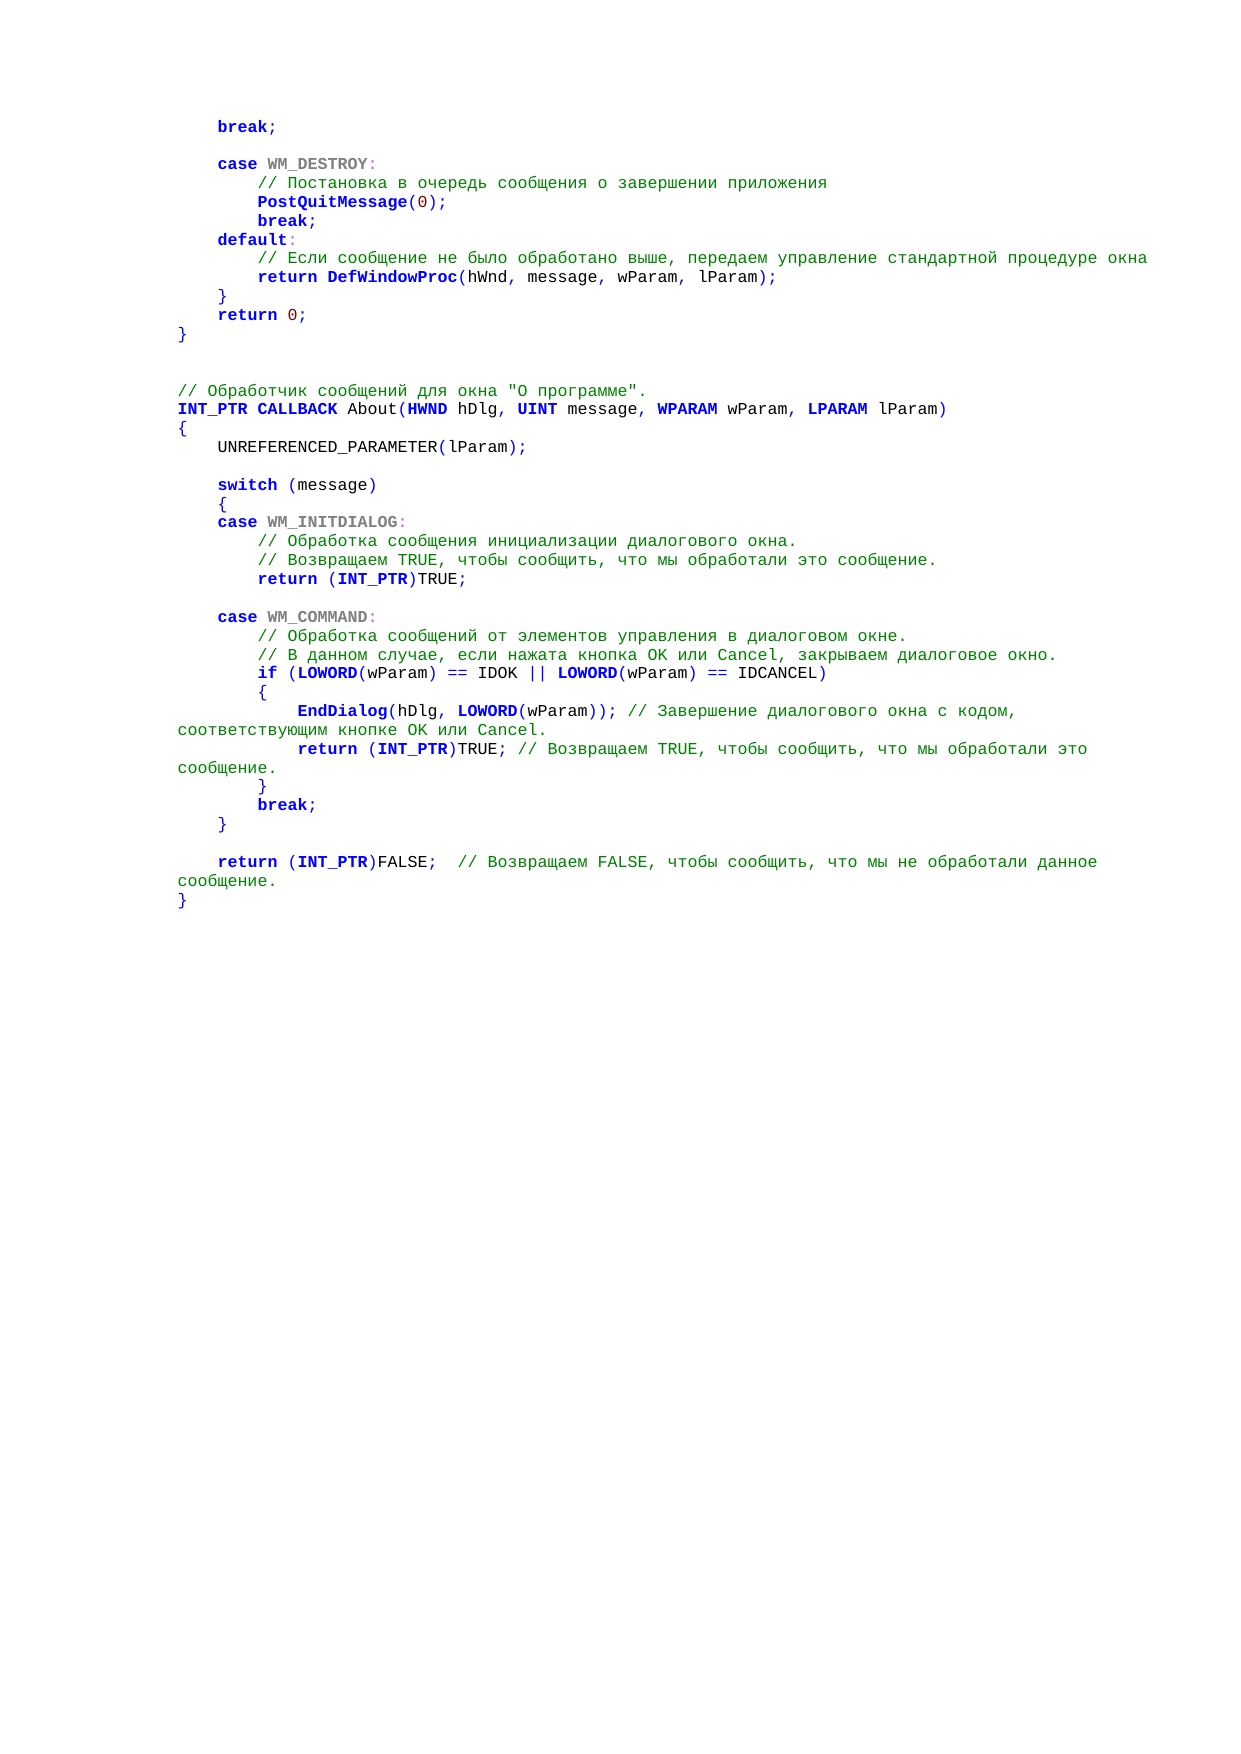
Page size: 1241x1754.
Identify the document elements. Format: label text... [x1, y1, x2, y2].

text PostQuitMessage(0); [177, 193, 1152, 212]
text return (INT_PTR)TRUE; // Возвращаем TRUE, чтобы сообщить, что мы обработали это сообщение. [177, 740, 1152, 778]
text } [177, 326, 1152, 344]
text case WM_DESTROY: [177, 156, 1152, 175]
text { [177, 495, 1152, 514]
text if (LOWORD(wParam) == IDOK || LOWORD(wParam) == IDCANCEL) [177, 665, 1152, 684]
text // Обработчик сообщений для окна "О программе". [177, 382, 1152, 401]
text return (INT_PTR)FALSE; // Возвращаем FALSE, чтобы сообщить, что мы не обработали данное сообщение. [177, 853, 1152, 891]
text // Если сообщение не было обработано выше, передаем управление стандартной процедуре окна [177, 250, 1152, 269]
text // Обработка сообщений от элементов управления в диалоговом окне. [177, 627, 1152, 646]
text // Обработка сообщения инициализации диалогового окна. [177, 533, 1152, 552]
text } [177, 891, 1152, 910]
text return (INT_PTR)TRUE; [177, 571, 1152, 589]
text } [177, 288, 1152, 307]
text { [177, 684, 1152, 703]
text switch (message) [177, 476, 1152, 495]
text // В данном случае, если нажата кнопка OK или Cancel, закрываем диалоговое окно. [177, 646, 1152, 665]
text return DefWindowProc(hWnd, message, wParam, lParam); [177, 269, 1152, 288]
text { [177, 420, 1152, 439]
text // Постановка в очередь сообщения о завершении приложения [177, 175, 1152, 193]
text } [177, 778, 1152, 797]
text break; [177, 118, 1152, 137]
text } [177, 816, 1152, 834]
text INT_PTR CALLBACK About(HWND hDlg, UINT message, WPARAM wParam, LPARAM lParam) [177, 401, 1152, 420]
text break; [177, 797, 1152, 816]
text return 0; [177, 307, 1152, 326]
text case WM_INITDIALOG: [177, 514, 1152, 533]
text // Возвращаем TRUE, чтобы сообщить, что мы обработали это сообщение. [177, 552, 1152, 571]
text break; [177, 212, 1152, 231]
text case WM_COMMAND: [177, 608, 1152, 627]
text EndDialog(hDlg, LOWORD(wParam)); // Завершение диалогового окна с кодом, соответствующим кнопке OK или Cancel. [177, 703, 1152, 740]
text default: [177, 231, 1152, 250]
text UNREFERENCED_PARAMETER(lParam); [177, 439, 1152, 457]
